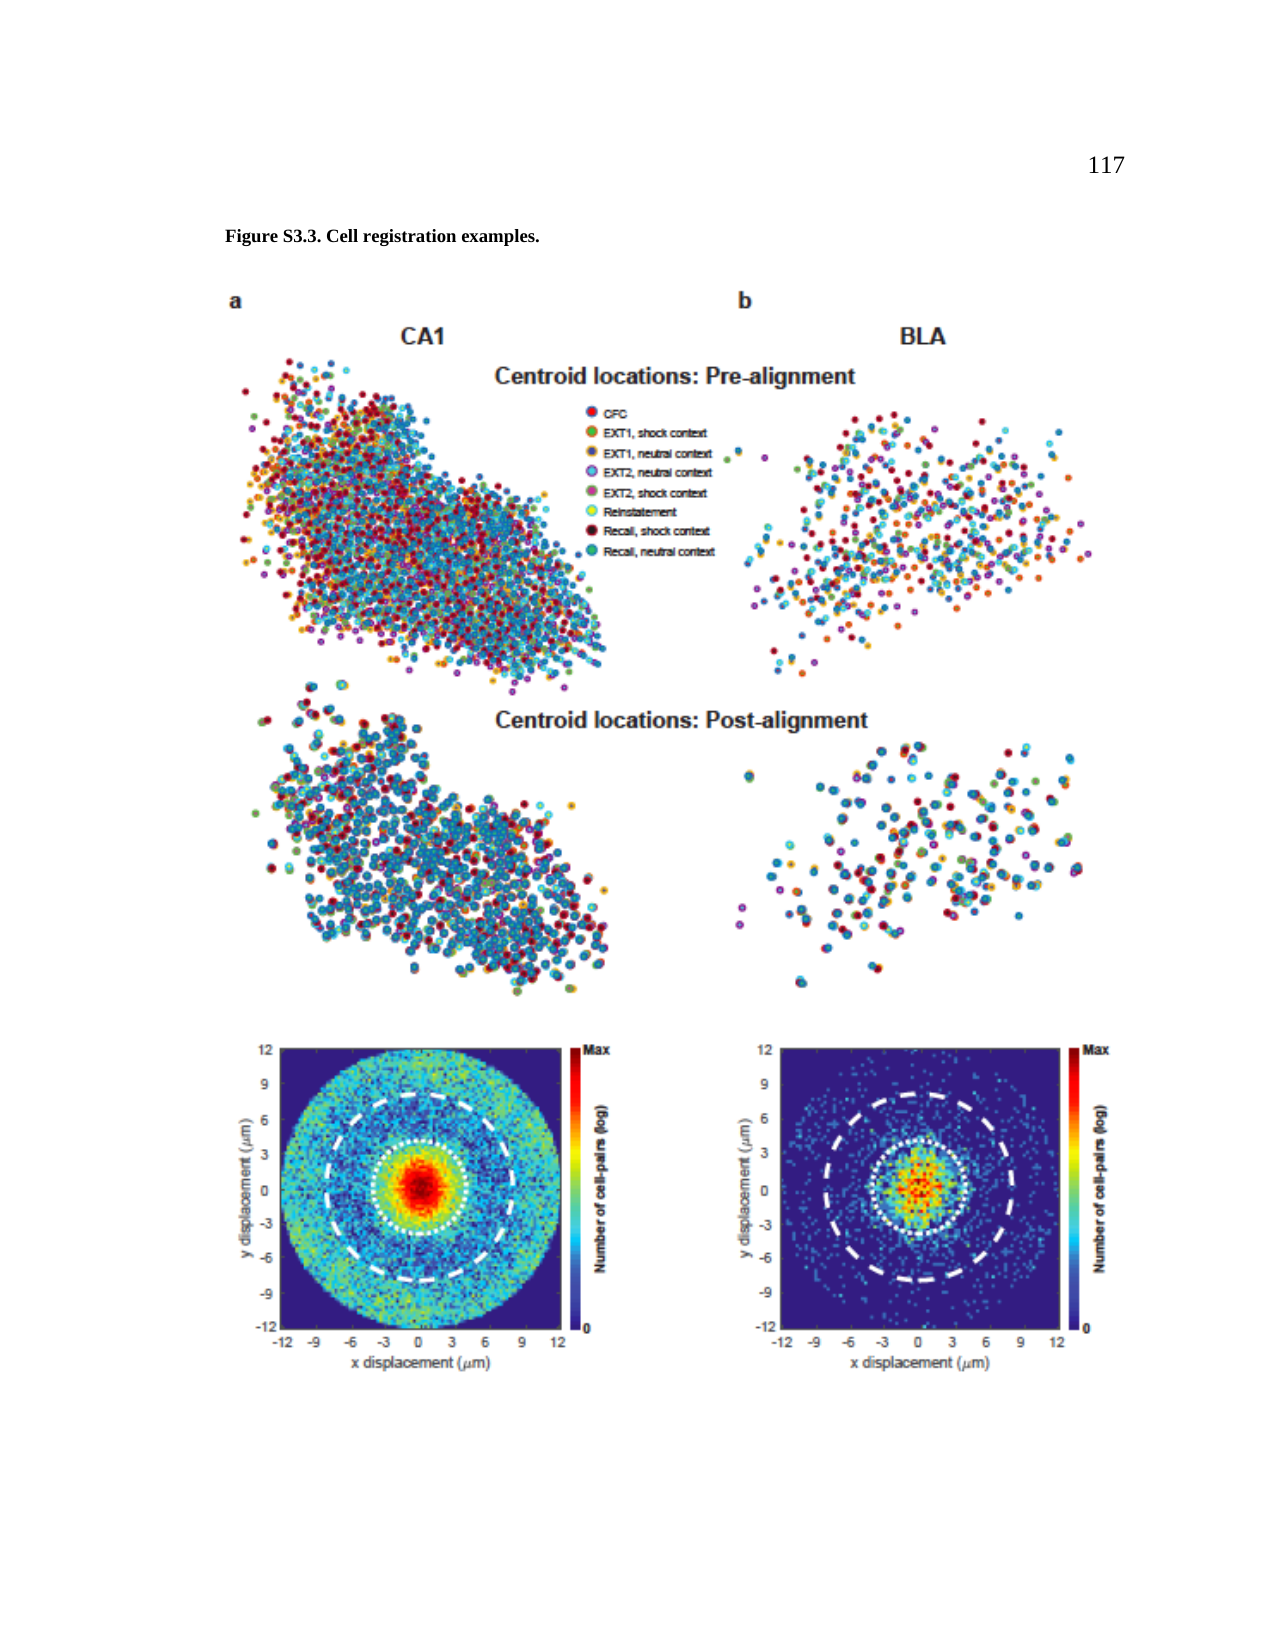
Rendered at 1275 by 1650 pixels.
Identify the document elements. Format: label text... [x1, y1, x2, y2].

picture [225, 288, 1125, 1382]
text Figure S3.3. Cell registration examples. [225, 225, 1125, 247]
